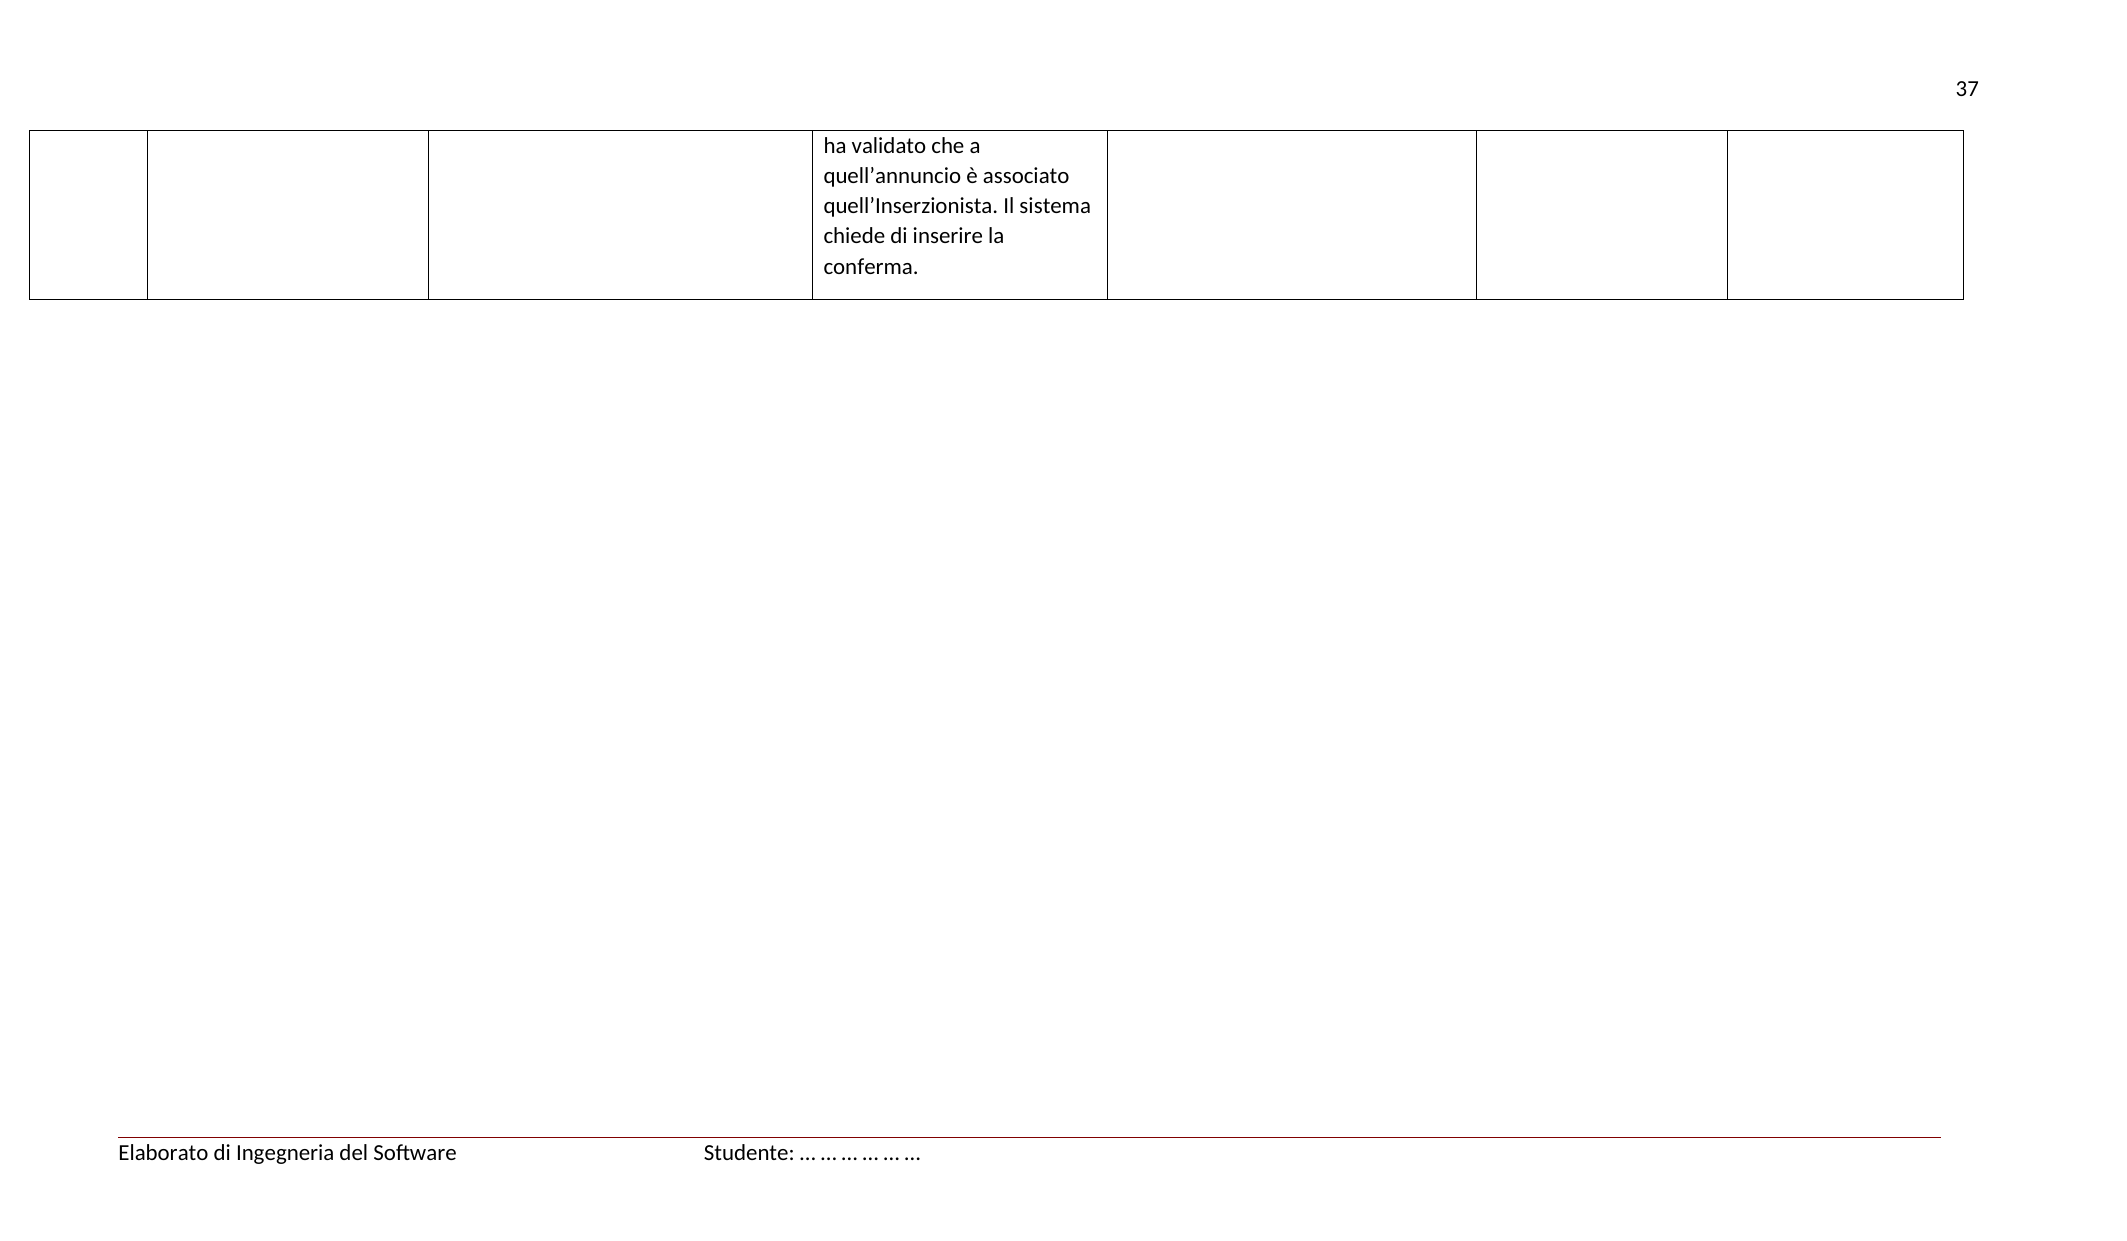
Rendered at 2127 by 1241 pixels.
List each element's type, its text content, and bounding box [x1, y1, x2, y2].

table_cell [429, 131, 812, 298]
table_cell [1108, 131, 1476, 298]
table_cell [1728, 131, 1963, 298]
table_cell 12 [30, 131, 147, 298]
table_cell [813, 131, 1107, 298]
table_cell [148, 131, 428, 298]
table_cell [1477, 131, 1727, 298]
